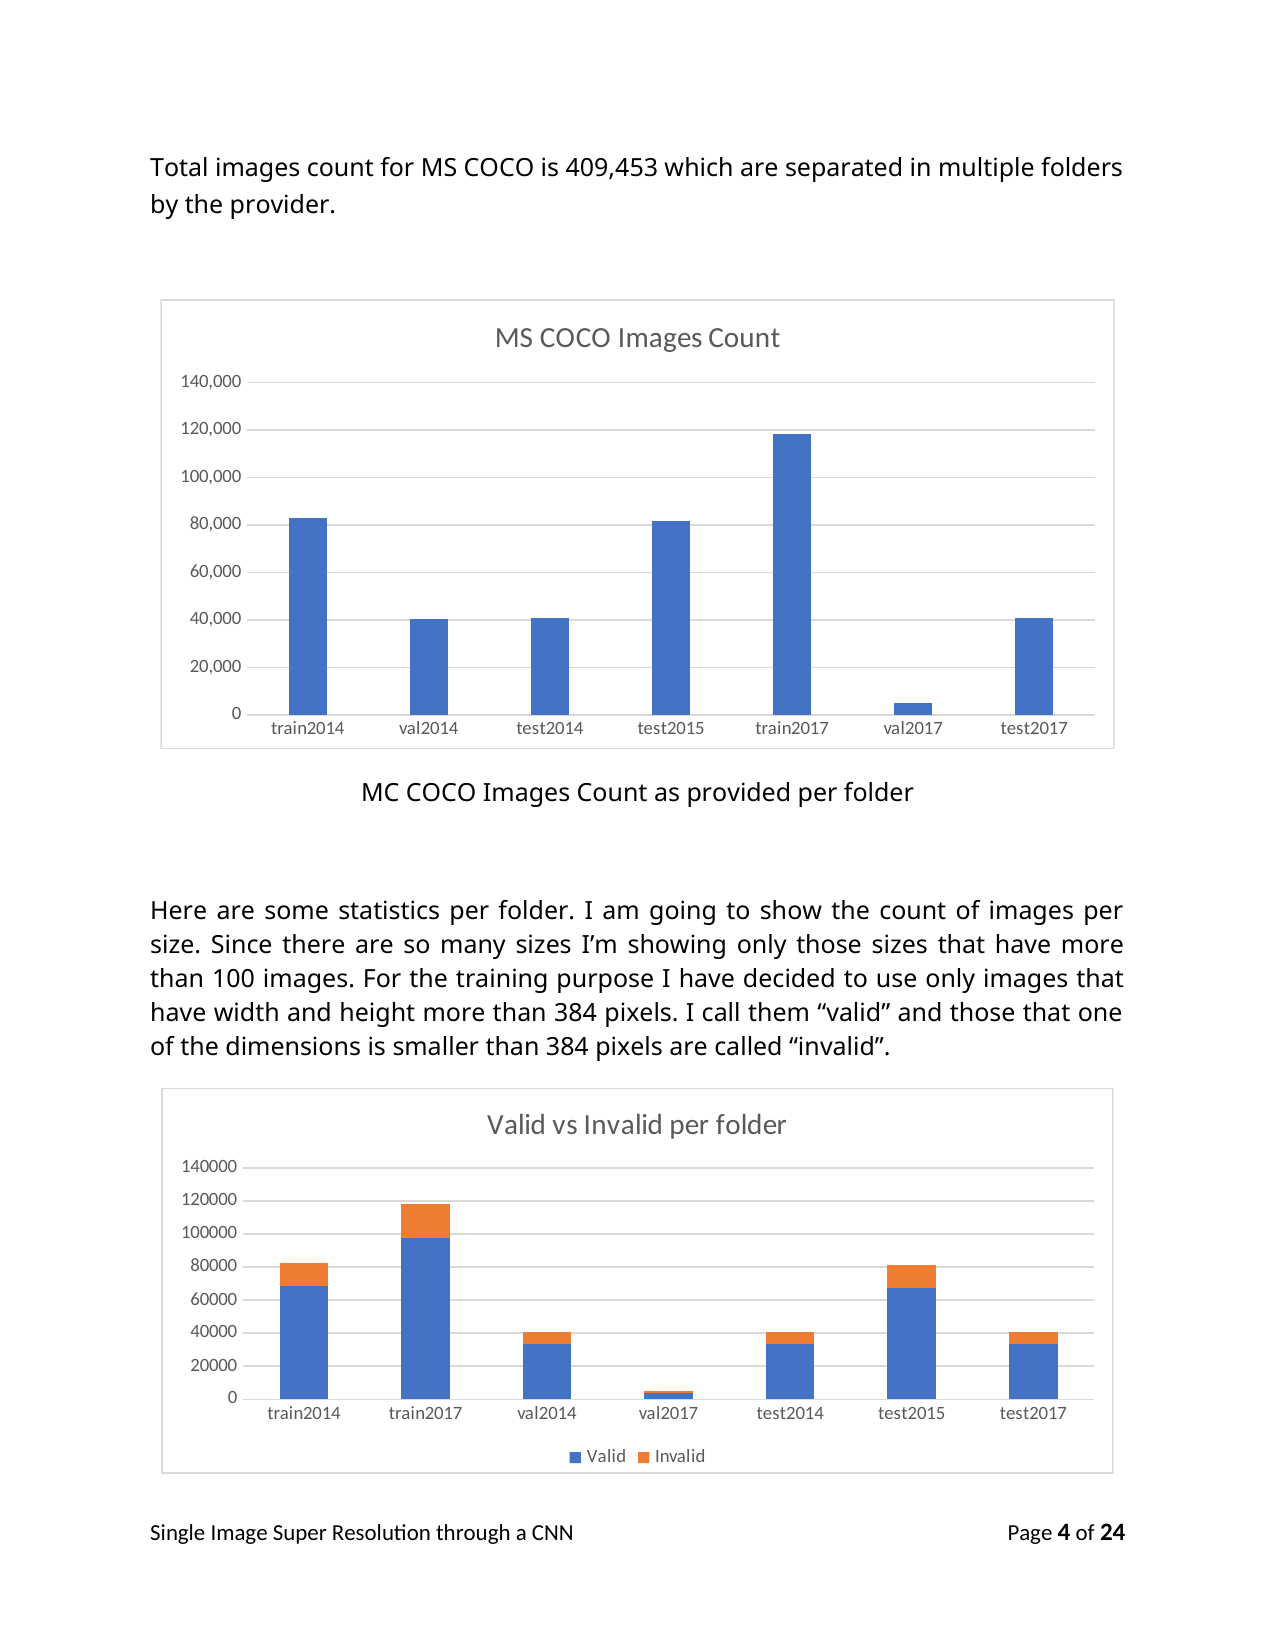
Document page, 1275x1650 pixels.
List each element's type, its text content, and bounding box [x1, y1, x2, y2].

text Here are some statistics per folder. I am going to show the count of images per size. Since there are so many sizes I’m showing only those sizes that have more than 100 images. For the training purpose I have decided to use only images that have width and height more than 384 pixels. I call them “valid” and those that one of the dimensions is smaller than 384 pixels are called “invalid”. [150, 892, 1125, 1063]
text MC COCO Images Count as provided per folder [150, 774, 1125, 808]
text Total images count for MS COCO is 409,453 which are separated in multiple folders by the provider. [150, 150, 1125, 221]
